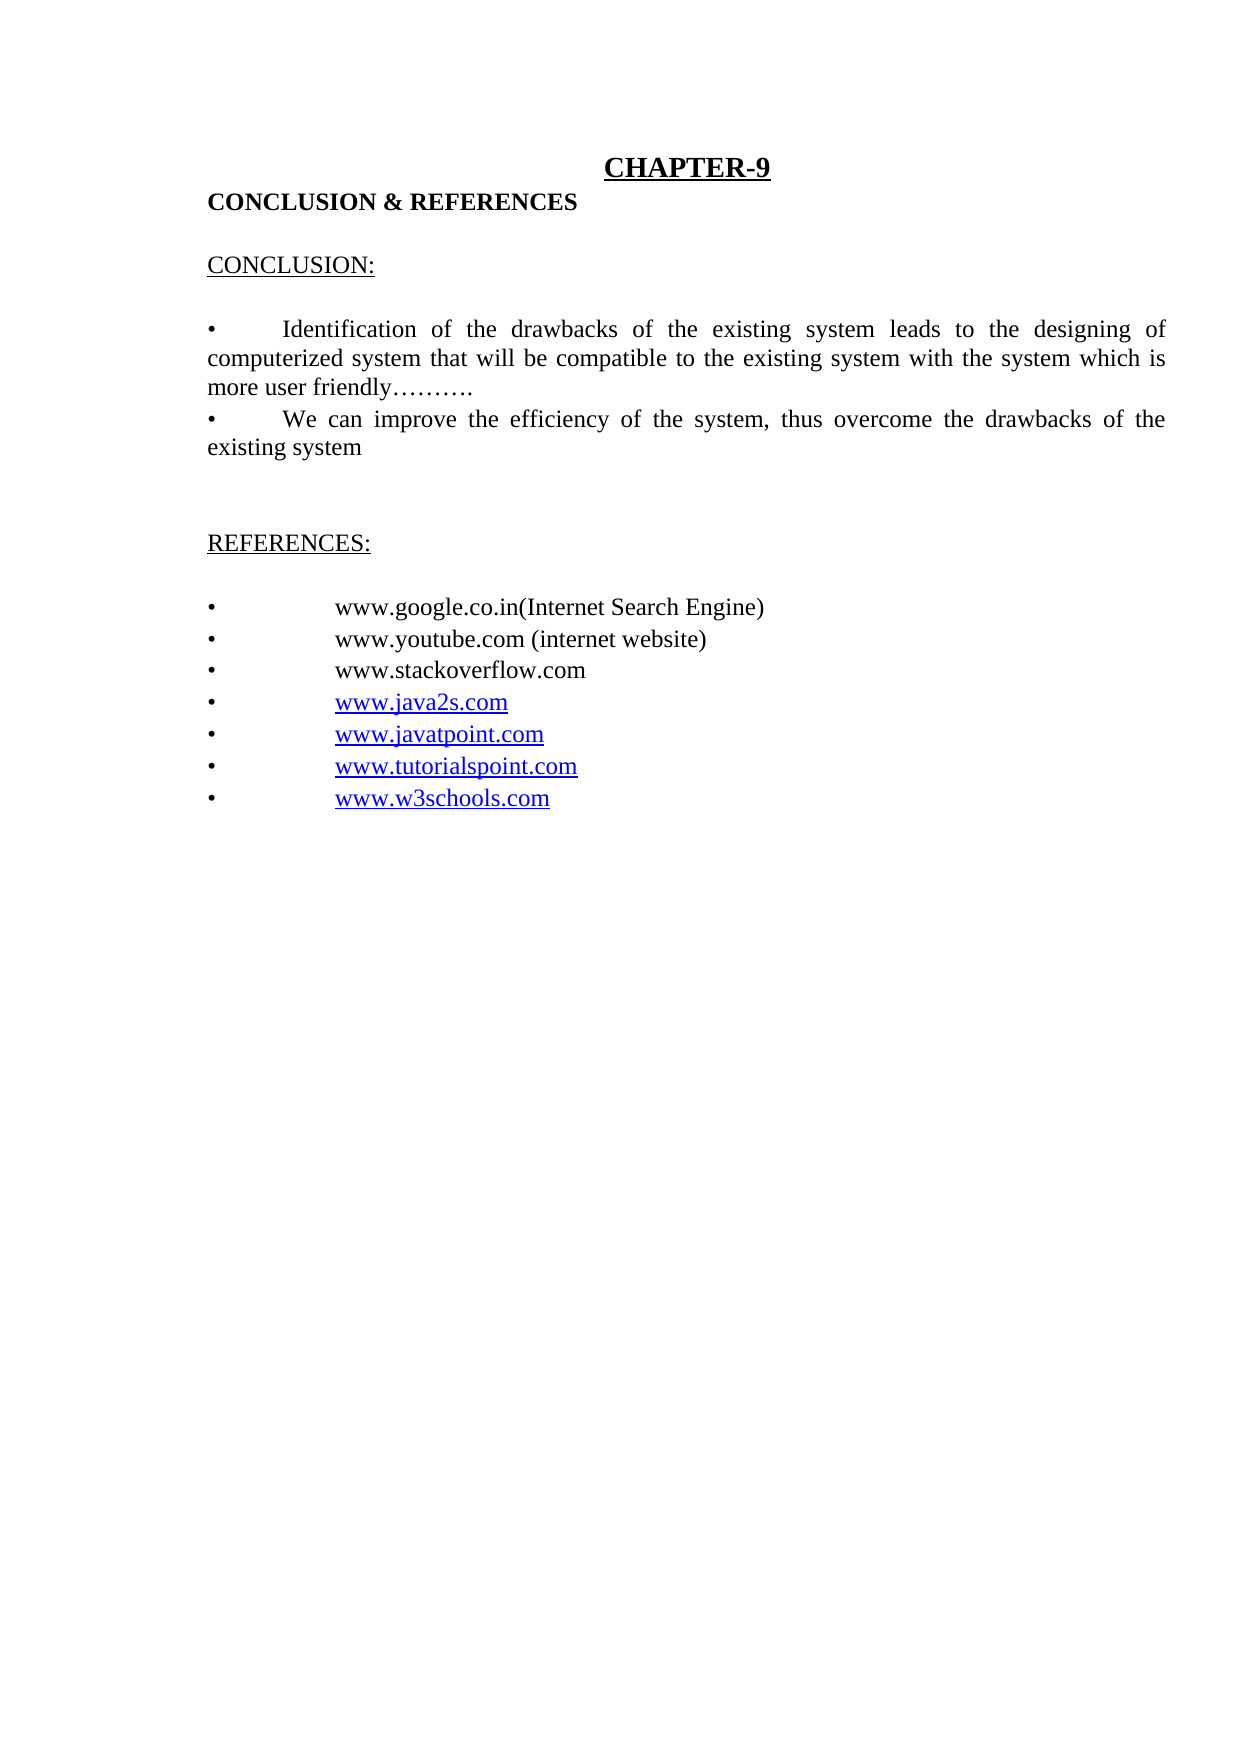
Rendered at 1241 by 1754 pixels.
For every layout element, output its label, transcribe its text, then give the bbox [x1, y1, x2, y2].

list www.w3schools.com [207, 783, 1167, 812]
list www.youtube.com (internet website) [207, 624, 1167, 652]
list We can improve the efficiency of the system, thus overcome the drawbacks of the existing system [207, 404, 1167, 461]
text REFERENCES: [207, 528, 1167, 557]
text CONCLUSION: [207, 251, 1167, 279]
list www.java2s.com [207, 687, 1167, 716]
list www.tutorialspoint.com [207, 751, 1167, 780]
list www.google.co.in(Internet Search Engine) [207, 592, 1167, 621]
list www.stackoverflow.com [207, 656, 1167, 684]
text CHAPTER-9 [207, 150, 1167, 184]
list Identification of the drawbacks of the existing system leads to the designing of computerized system that will be compatible to the existing system with the system which is more user friendly………. [207, 314, 1167, 401]
text CONCLUSION & REFERENCES [207, 187, 1167, 216]
list www.javatpoint.com [207, 719, 1167, 748]
